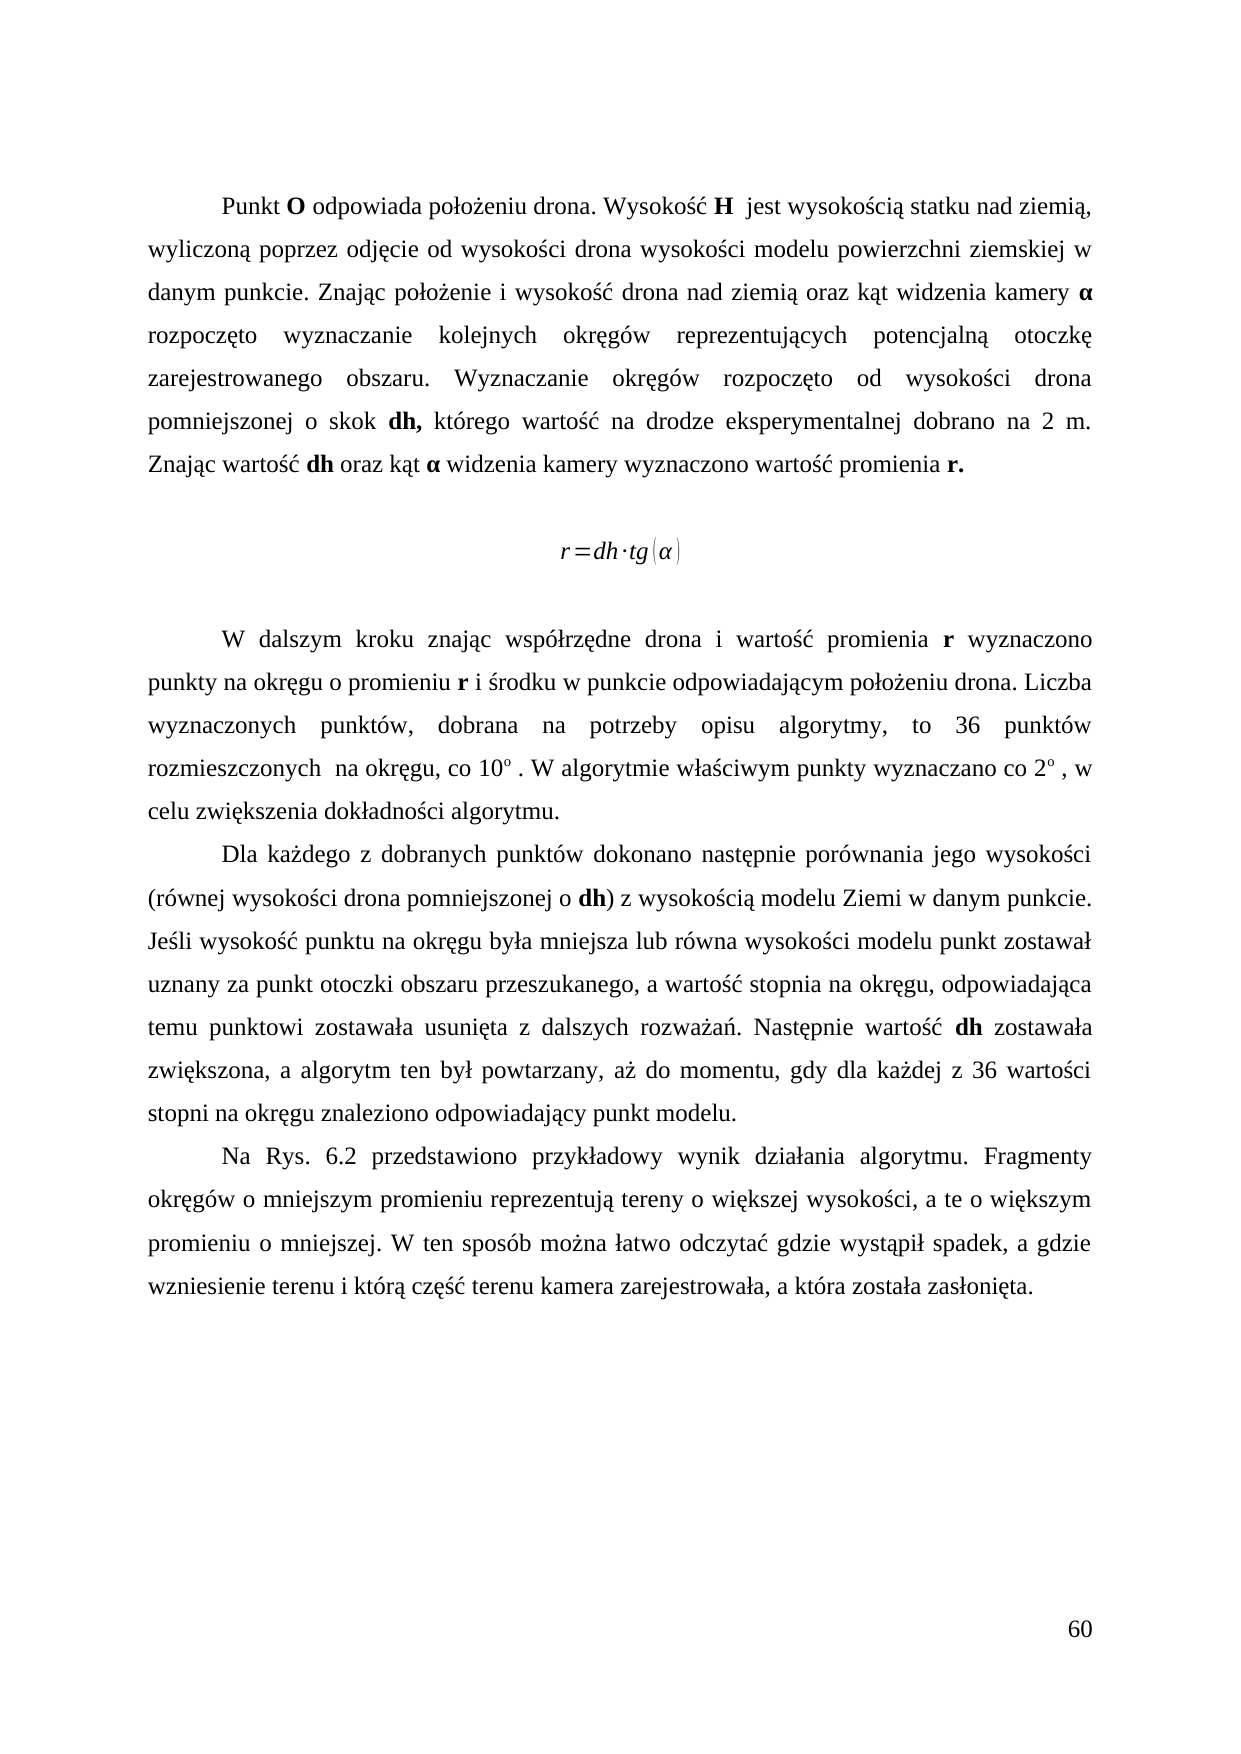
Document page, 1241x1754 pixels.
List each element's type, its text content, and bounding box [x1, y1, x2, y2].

text Na Rys. 6.2 przedstawiono przykładowy wynik działania algorytmu. Fragmenty okręgów o mniejszym promieniu reprezentują tereny o większej wysokości, a te o większym promieniu o mniejszej. W ten sposób można łatwo odczytać gdzie wystąpił spadek, a gdzie wzniesienie terenu i którą część terenu kamera zarejestrowała, a która została zasłonięta. [148, 1141, 1092, 1299]
text Punkt O odpowiada położeniu drona. Wysokość H jest wysokością statku nad ziemią, wyliczoną poprzez odjęcie od wysokości drona wysokości modelu powierzchni ziemskiej w danym punkcie. Znając położenie i wysokość drona nad ziemią oraz kąt widzenia kamery α rozpoczęto wyznaczanie kolejnych okręgów reprezentujących potencjalną otoczkę zarejestrowanego obszaru. Wyznaczanie okręgów rozpoczęto od wysokości drona pomniejszonej o skok dh, którego wartość na drodze eksperymentalnej dobrano na 2 m. Znając wartość dh oraz kąt α widzenia kamery wyznaczono wartość promienia r. [148, 191, 1092, 478]
text W dalszym kroku znając współrzędne drona i wartość promienia r wyznaczono punkty na okręgu o promieniu r i środku w punkcie odpowiadającym położeniu drona. Liczba wyznaczonych punktów, dobrana na potrzeby opisu algorytmy, to 36 punktów rozmieszczonych na okręgu, co 10o . W algorytmie właściwym punkty wyznaczano co 2o , w celu zwiększenia dokładności algorytmu. [148, 624, 1092, 825]
text Dla każdego z dobranych punktów dokonano następnie porównania jego wysokości (równej wysokości drona pomniejszonej o dh) z wysokością modelu Ziemi w danym punkcie. Jeśli wysokość punktu na okręgu była mniejsza lub równa wysokości modelu punkt zostawał uznany za punkt otoczki obszaru przeszukanego, a wartość stopnia na okręgu, odpowiadająca temu punktowi zostawała usunięta z dalszych rozważań. Następnie wartość dh zostawała zwiększona, a algorytm ten był powtarzany, aż do momentu, gdy dla każdej z 36 wartości stopni na okręgu znaleziono odpowiadający punkt modelu. [148, 839, 1092, 1127]
